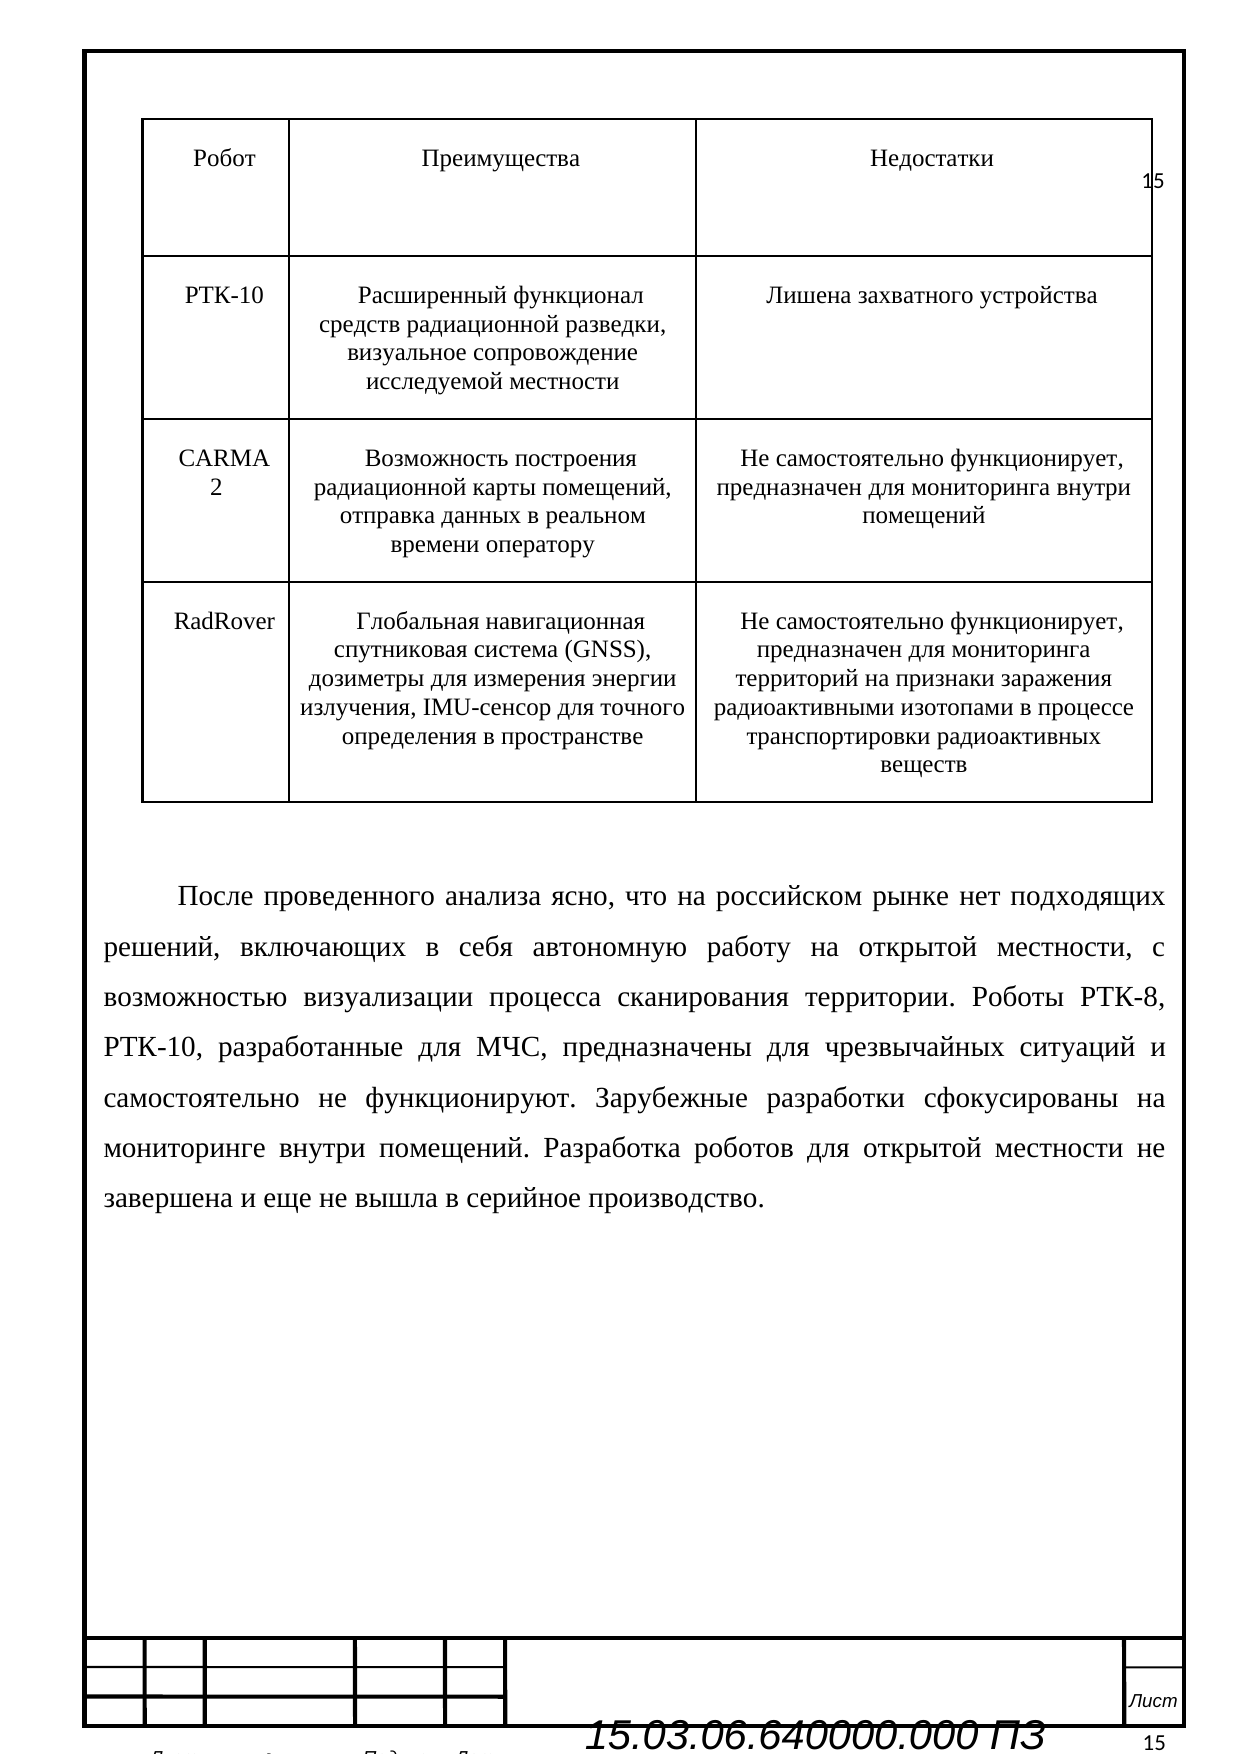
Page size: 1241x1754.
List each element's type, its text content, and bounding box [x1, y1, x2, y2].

table_cell CARMA 2 [144, 420, 288, 581]
table_cell RadRover [144, 583, 288, 801]
text После проведенного анализа ясно, что на российском рынке нет подходящих решений, включающих в себя автономную работу на открытой местности, с возможностью визуализации процесса сканирования территории. Роботы РТК-8, РТК-10, разработанные для МЧС, предназначены для чрезвычайных ситуаций и самостоятельно не функционируют. Зарубежные разработки сфокусированы на мониторинге внутри помещений. Разработка роботов для открытой местности не завершена и еще не вышла в серийное производство. [103, 878, 1166, 1214]
table_cell Возможность построения радиационной карты помещений, отправка данных в реальном времени оператору [290, 420, 695, 581]
table_cell Глобальная навигационная спутниковая система (GNSS), дозиметры для измерения энергии излучения, IMU-сенсор для точного определения в пространстве [290, 583, 695, 801]
table_header Робот [144, 120, 288, 255]
table_cell Не самостоятельно функционирует, предназначен для мониторинга внутри помещений [697, 420, 1151, 581]
table_cell Лишена захватного устройства [697, 257, 1151, 418]
table_header Преимущества [290, 120, 695, 255]
table_cell Расширенный функционал средств радиационной разведки, визуальное сопровождение исследуемой местности [290, 257, 695, 418]
table_cell Не самостоятельно функционирует, предназначен для мониторинга территорий на признаки заражения радиоактивными изотопами в процессе транспортировки радиоактивных веществ [697, 583, 1151, 801]
table_cell РТК-10 [144, 257, 288, 418]
table_header Недостатки [697, 120, 1151, 255]
